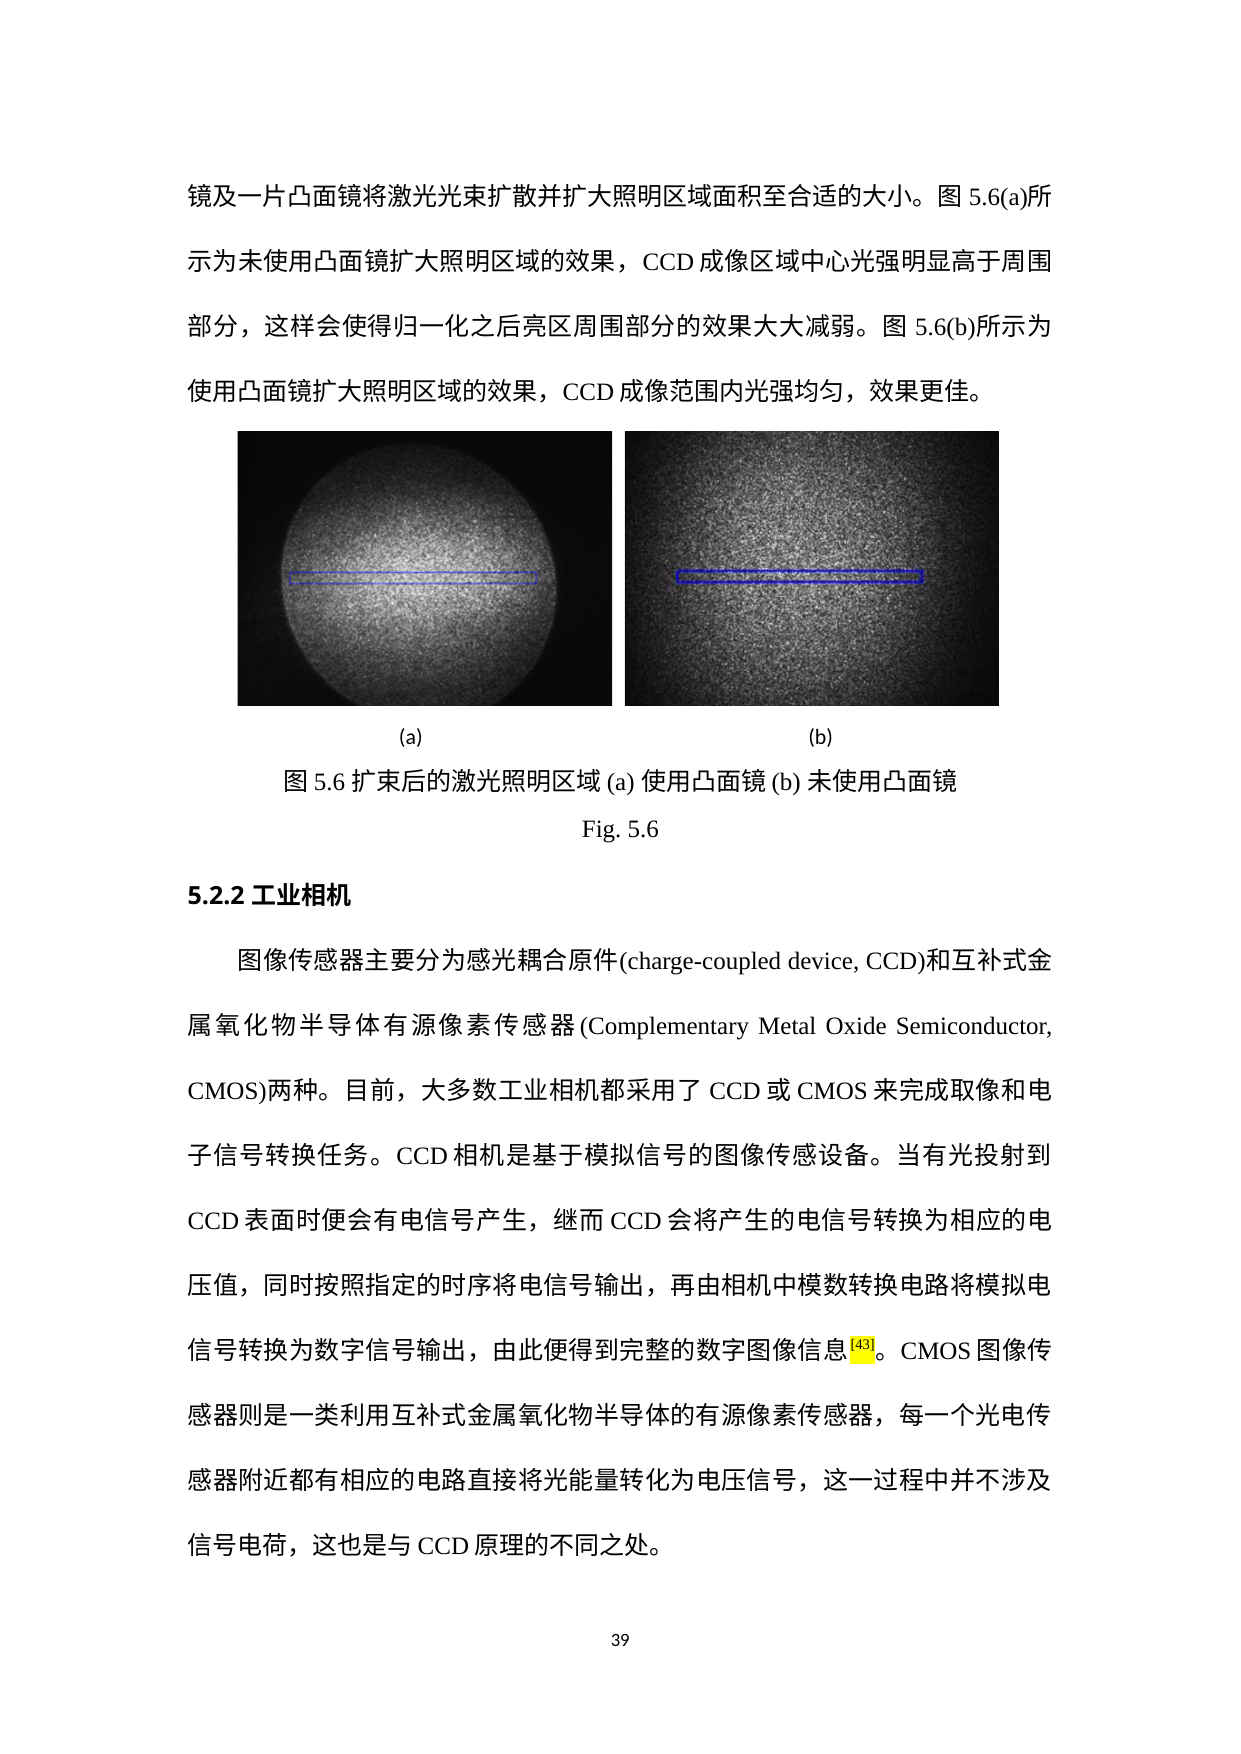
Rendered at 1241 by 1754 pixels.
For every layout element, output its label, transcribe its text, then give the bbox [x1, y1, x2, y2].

text 图像传感器主要分为感光耦合原件(charge-coupled device, CCD)和互补式金属氧化物半导体有源像素传感器(Complementary Metal Oxide Semiconductor, CMOS)两种。目前，大多数工业相机都采用了CCD或CMOS来完成取像和电子信号转换任务。CCD相机是基于模拟信号的图像传感设备。当有光投射到CCD表面时便会有电信号产生，继而CCD会将产生的电信号转换为相应的电压值，同时按照指定的时序将电信号输出，再由相机中模数转换电路将模拟电信号转换为数字信号输出，由此便得到完整的数字图像信息[43]。CMOS图像传感器则是一类利用互补式金属氧化物半导体的有源像素传感器，每一个光电传感器附近都有相应的电路直接将光能量转化为电压信号，这一过程中并不涉及信号电荷，这也是与CCD原理的不同之处。 [187, 926, 1053, 1576]
text Fig. 5.6 [187, 812, 1053, 844]
text 5.2.2 工业相机 [187, 861, 1053, 926]
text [187, 162, 1053, 422]
text 图5.6 扩束后的激光照明区域 (a) 使用凸面镜 (b) 未使用凸面镜 [187, 747, 1053, 812]
picture [237, 431, 613, 706]
picture [624, 431, 999, 706]
